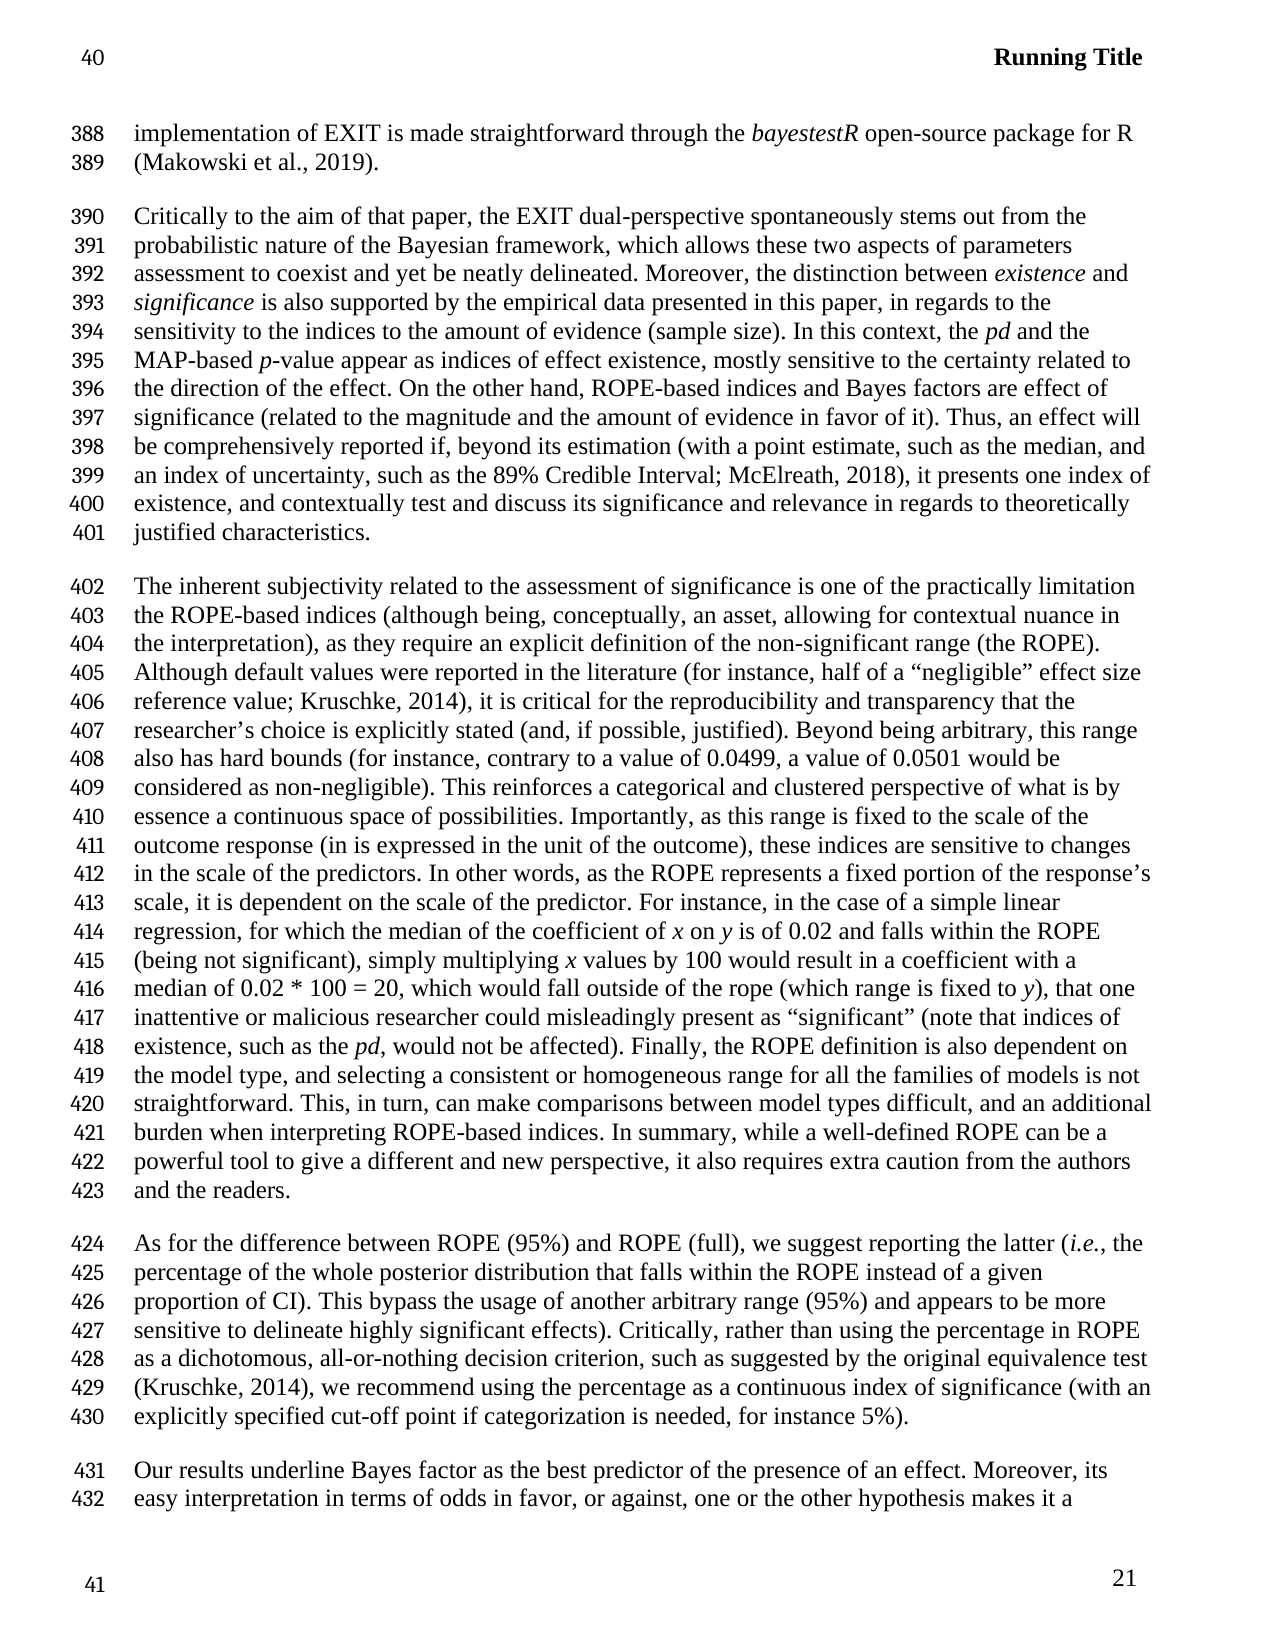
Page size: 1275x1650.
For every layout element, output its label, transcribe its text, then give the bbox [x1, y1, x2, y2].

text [133, 118, 1152, 176]
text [133, 1455, 1152, 1512]
text The inherent subjectivity related to the assessment of significance is one of the practically limitation the ROPE-based indices (although being, conceptually, an asset, allowing for contextual nuance in the interpretation), as they require an explicit definition of the non-significant range (the ROPE). Although default values were reported in the literature (for instance, half of a “negligible” effect size reference value; Kruschke, 2014), it is critical for the reproducibility and transparency that the researcher’s choice is explicitly stated (and, if possible, justified). Beyond being arbitrary, this range also has hard bounds (for instance, contrary to a value of 0.0499, a value of 0.0501 would be considered as non-negligible). This reinforces a categorical and clustered perspective of what is by essence a continuous space of possibilities. Importantly, as this range is fixed to the scale of the outcome response (in is expressed in the unit of the outcome), these indices are sensitive to changes in the scale of the predictors. In other words, as the ROPE represents a fixed portion of the response’s scale, it is dependent on the scale of the predictor. For instance, in the case of a simple linear regression, for which the median of the coefficient of x on y is of 0.02 and falls within the ROPE (being not significant), simply multiplying x values by 100 would result in a coefficient with a median of 0.02 * 100 = 20, which would fall outside of the rope (which range is fixed to y), that one inattentive or malicious researcher could misleadingly present as “significant” (note that indices of existence, such as the pd, would not be affected). Finally, the ROPE definition is also dependent on the model type, and selecting a consistent or homogeneous range for all the families of models is not straightforward. This, in turn, can make comparisons between model types difficult, and an additional burden when interpreting ROPE-based indices. In summary, while a well-defined ROPE can be a powerful tool to give a different and new perspective, it also requires extra caution from the authors and the readers. [133, 571, 1152, 1203]
text As for the difference between ROPE (95%) and ROPE (full), we suggest reporting the latter (i.e., the percentage of the whole posterior distribution that falls within the ROPE instead of a given proportion of CI). This bypass the usage of another arbitrary range (95%) and appears to be more sensitive to delineate highly significant effects). Critically, rather than using the percentage in ROPE as a dichotomous, all-or-nothing decision criterion, such as suggested by the original equivalence test (Kruschke, 2014), we recommend using the percentage as a continuous index of significance (with an explicitly specified cut-off point if categorization is needed, for instance 5%). [133, 1228, 1152, 1430]
text Critically to the aim of that paper, the EXIT dual-perspective spontaneously stems out from the probabilistic nature of the Bayesian framework, which allows these two aspects of parameters assessment to coexist and yet be neatly delineated. Moreover, the distinction between existence and significance is also supported by the empirical data presented in this paper, in regards to the sensitivity to the indices to the amount of evidence (sample size). In this context, the pd and the MAP-based p-value appear as indices of effect existence, mostly sensitive to the certainty related to the direction of the effect. On the other hand, ROPE-based indices and Bayes factors are effect of significance (related to the magnitude and the amount of evidence in favor of it). Thus, an effect will be comprehensively reported if, beyond its estimation (with a point estimate, such as the median, and an index of uncertainty, such as the 89% Credible Interval; McElreath, 2018), it presents one index of existence, and contextually test and discuss its significance and relevance in regards to theoretically justified characteristics. [133, 201, 1152, 546]
